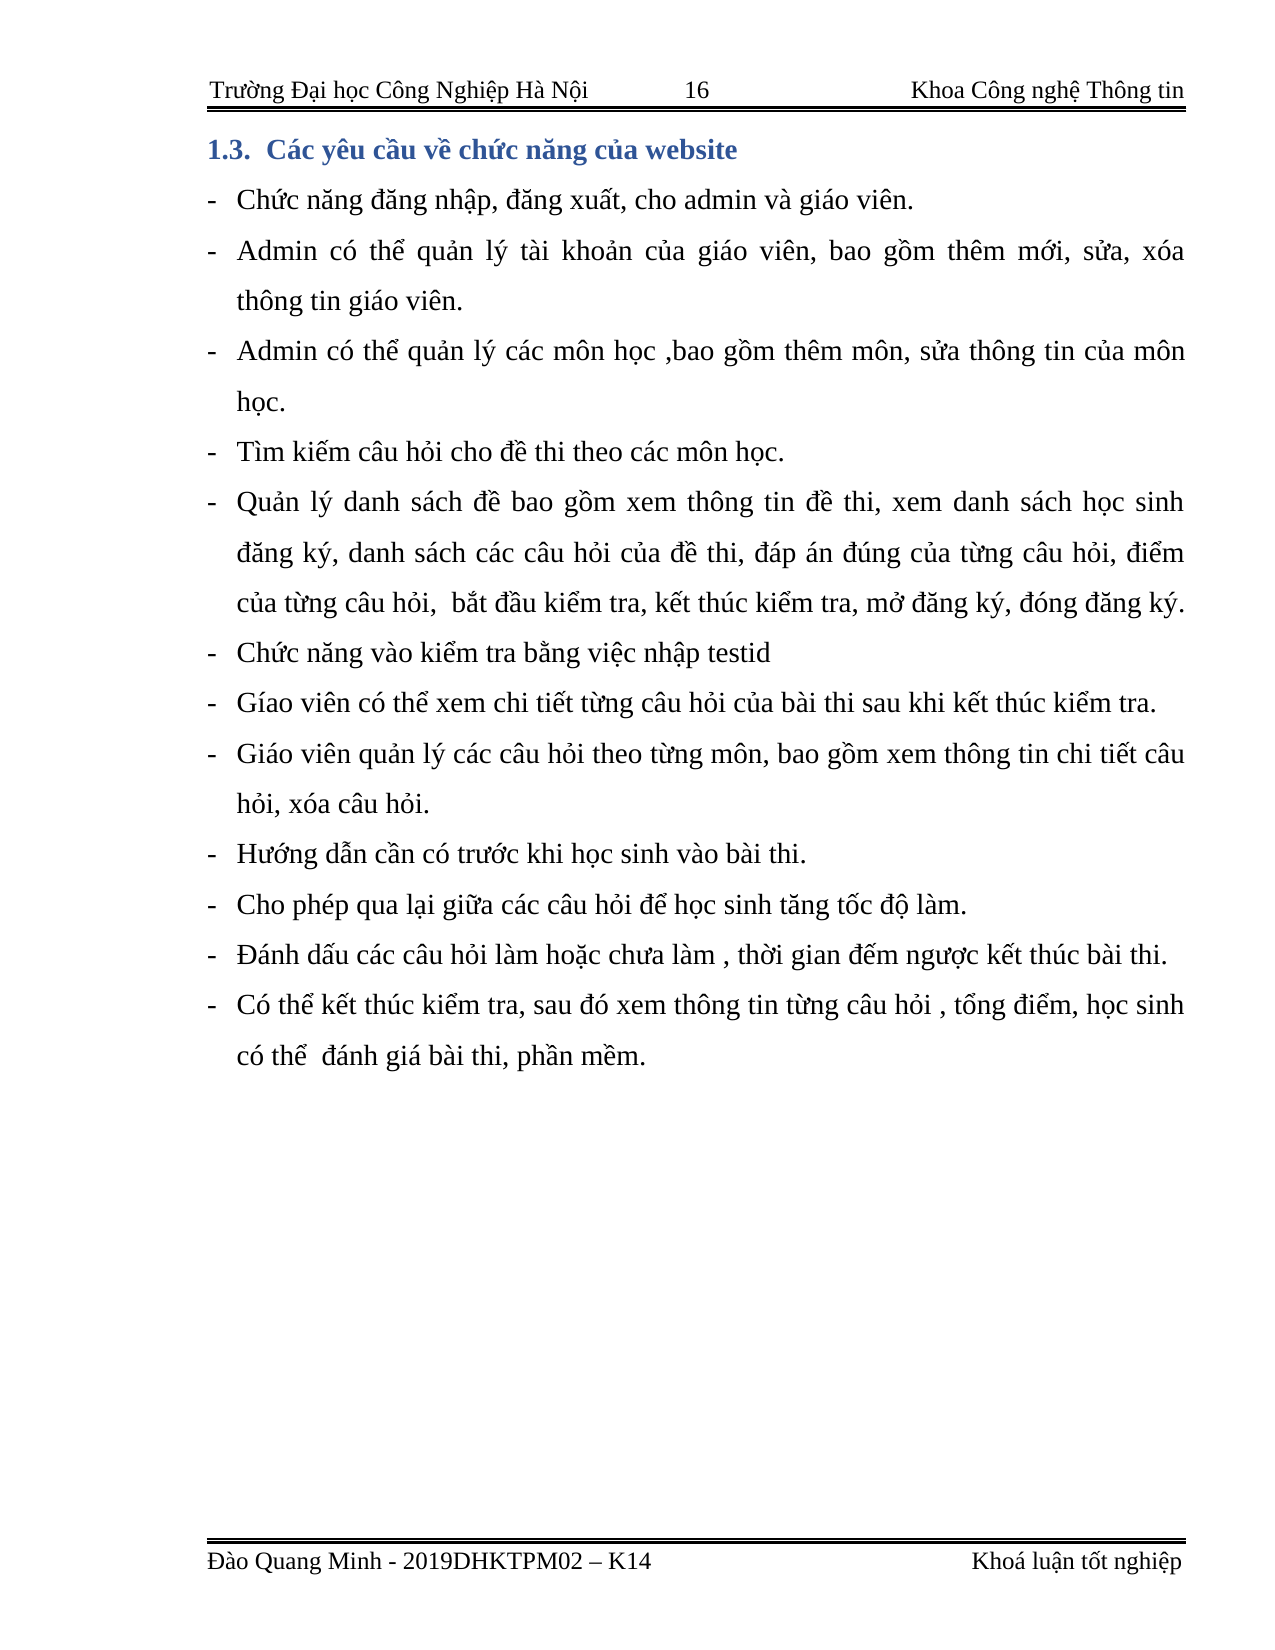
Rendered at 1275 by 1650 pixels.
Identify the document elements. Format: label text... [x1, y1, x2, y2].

list Tìm kiếm câu hỏi cho đề thi theo các môn học. [207, 434, 1186, 468]
subtitle Các yêu cầu về chức năng của website [207, 132, 1186, 166]
list Đánh dấu các câu hỏi làm hoặc chưa làm , thời gian đếm ngược kết thúc bài thi. [207, 937, 1186, 971]
list Có thể kết thúc kiểm tra, sau đó xem thông tin từng câu hỏi , tổng điểm, học sinh có thể đánh giá bài thi, phần mềm. [207, 987, 1186, 1071]
list Hướng dẫn cần có trước khi học sinh vào bài thi. [207, 837, 1186, 870]
list Chức năng đăng nhập, đăng xuất, cho admin và giáo viên. [207, 182, 1186, 216]
list Giáo viên quản lý các câu hỏi theo từng môn, bao gồm xem thông tin chi tiết câu hỏi, xóa câu hỏi. [207, 736, 1186, 820]
list Admin có thể quản lý tài khoản của giáo viên, bao gồm thêm mới, sửa, xóa thông tin giáo viên. [207, 233, 1186, 317]
list Quản lý danh sách đề bao gồm xem thông tin đề thi, xem danh sách học sinh đăng ký, danh sách các câu hỏi của đề thi, đáp án đúng của từng câu hỏi, điểm của từng câu hỏi, bắt đầu kiểm tra, kết thúc kiểm tra, mở đăng ký, đóng đăng ký. [207, 484, 1186, 618]
list Cho phép qua lại giữa các câu hỏi để học sinh tăng tốc độ làm. [207, 887, 1186, 920]
list Chức năng vào kiểm tra bằng việc nhập testid [207, 635, 1186, 669]
list Gíao viên có thể xem chi tiết từng câu hỏi của bài thi sau khi kết thúc kiểm tra. [207, 686, 1186, 719]
list Admin có thể quản lý các môn học ,bao gồm thêm môn, sửa thông tin của môn học. [207, 333, 1186, 417]
